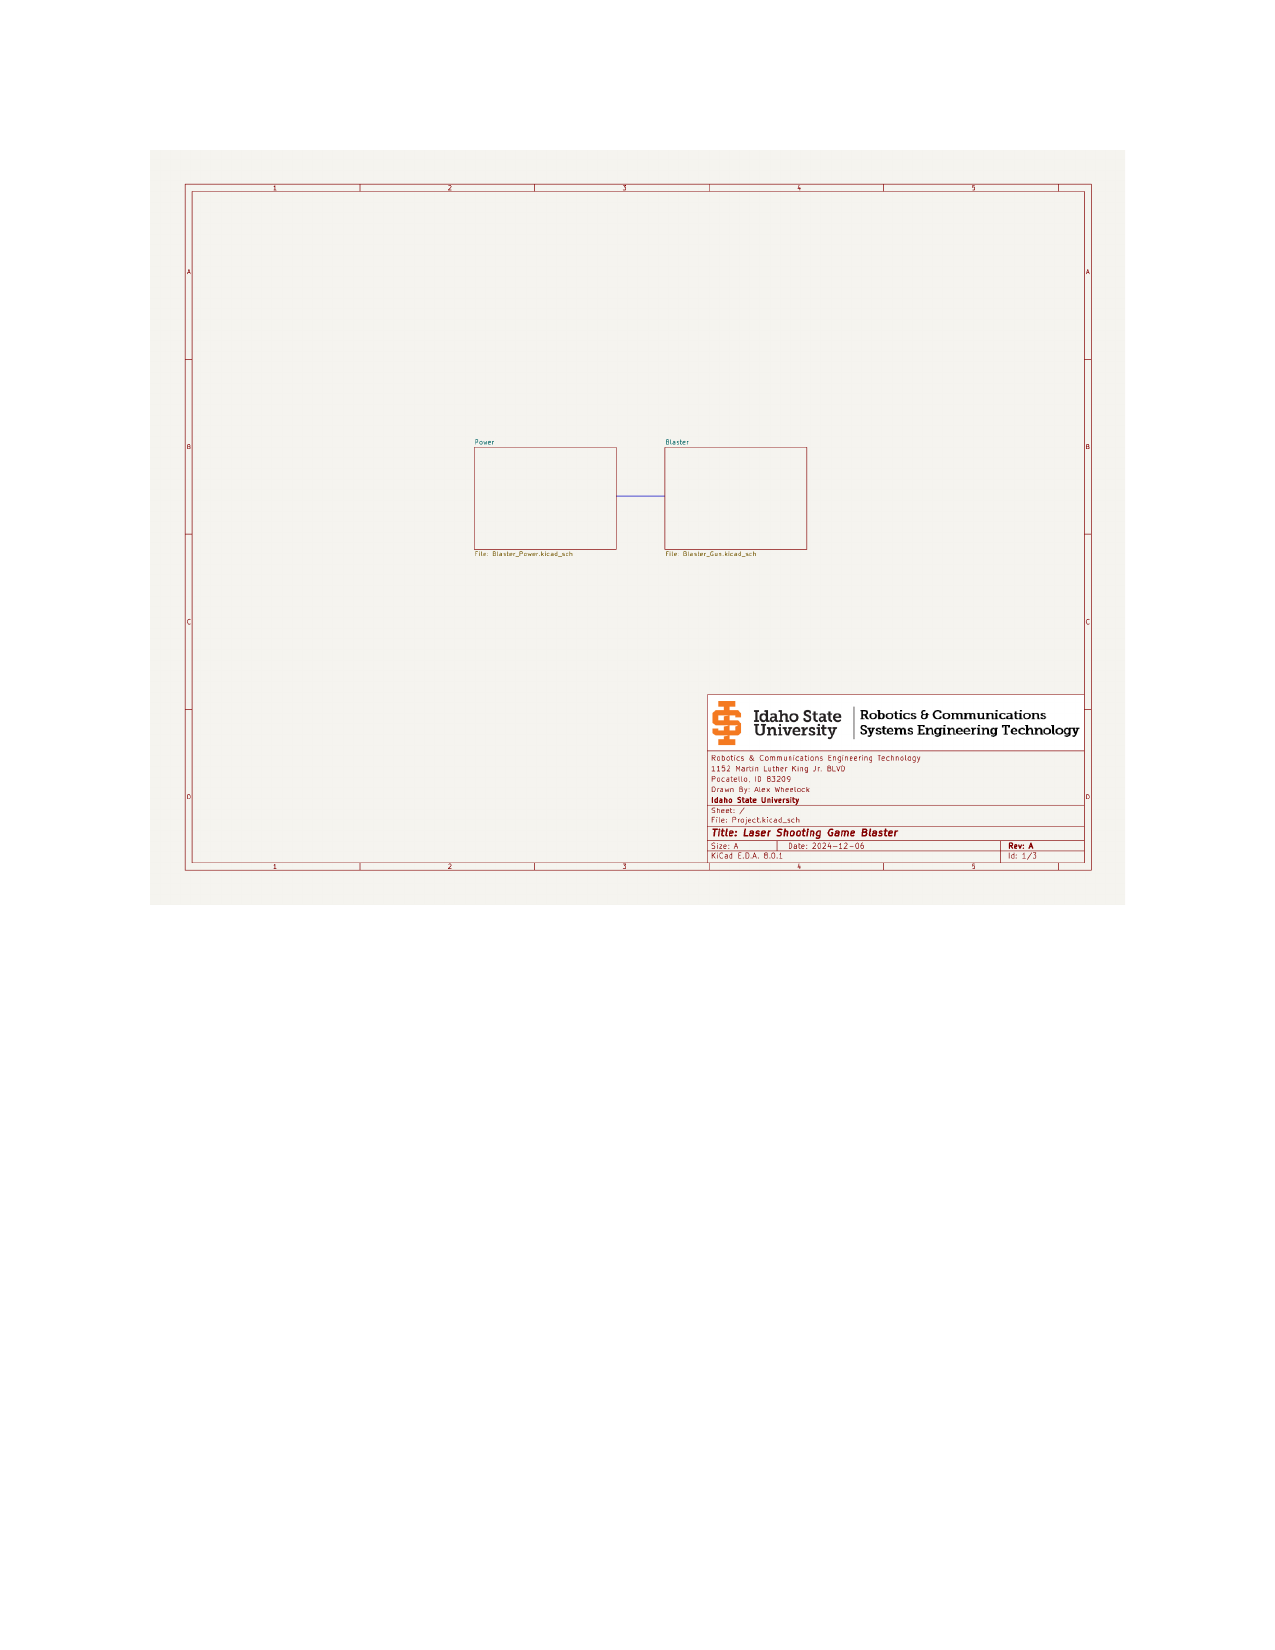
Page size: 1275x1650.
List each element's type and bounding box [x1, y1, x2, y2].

picture [150, 150, 1125, 905]
